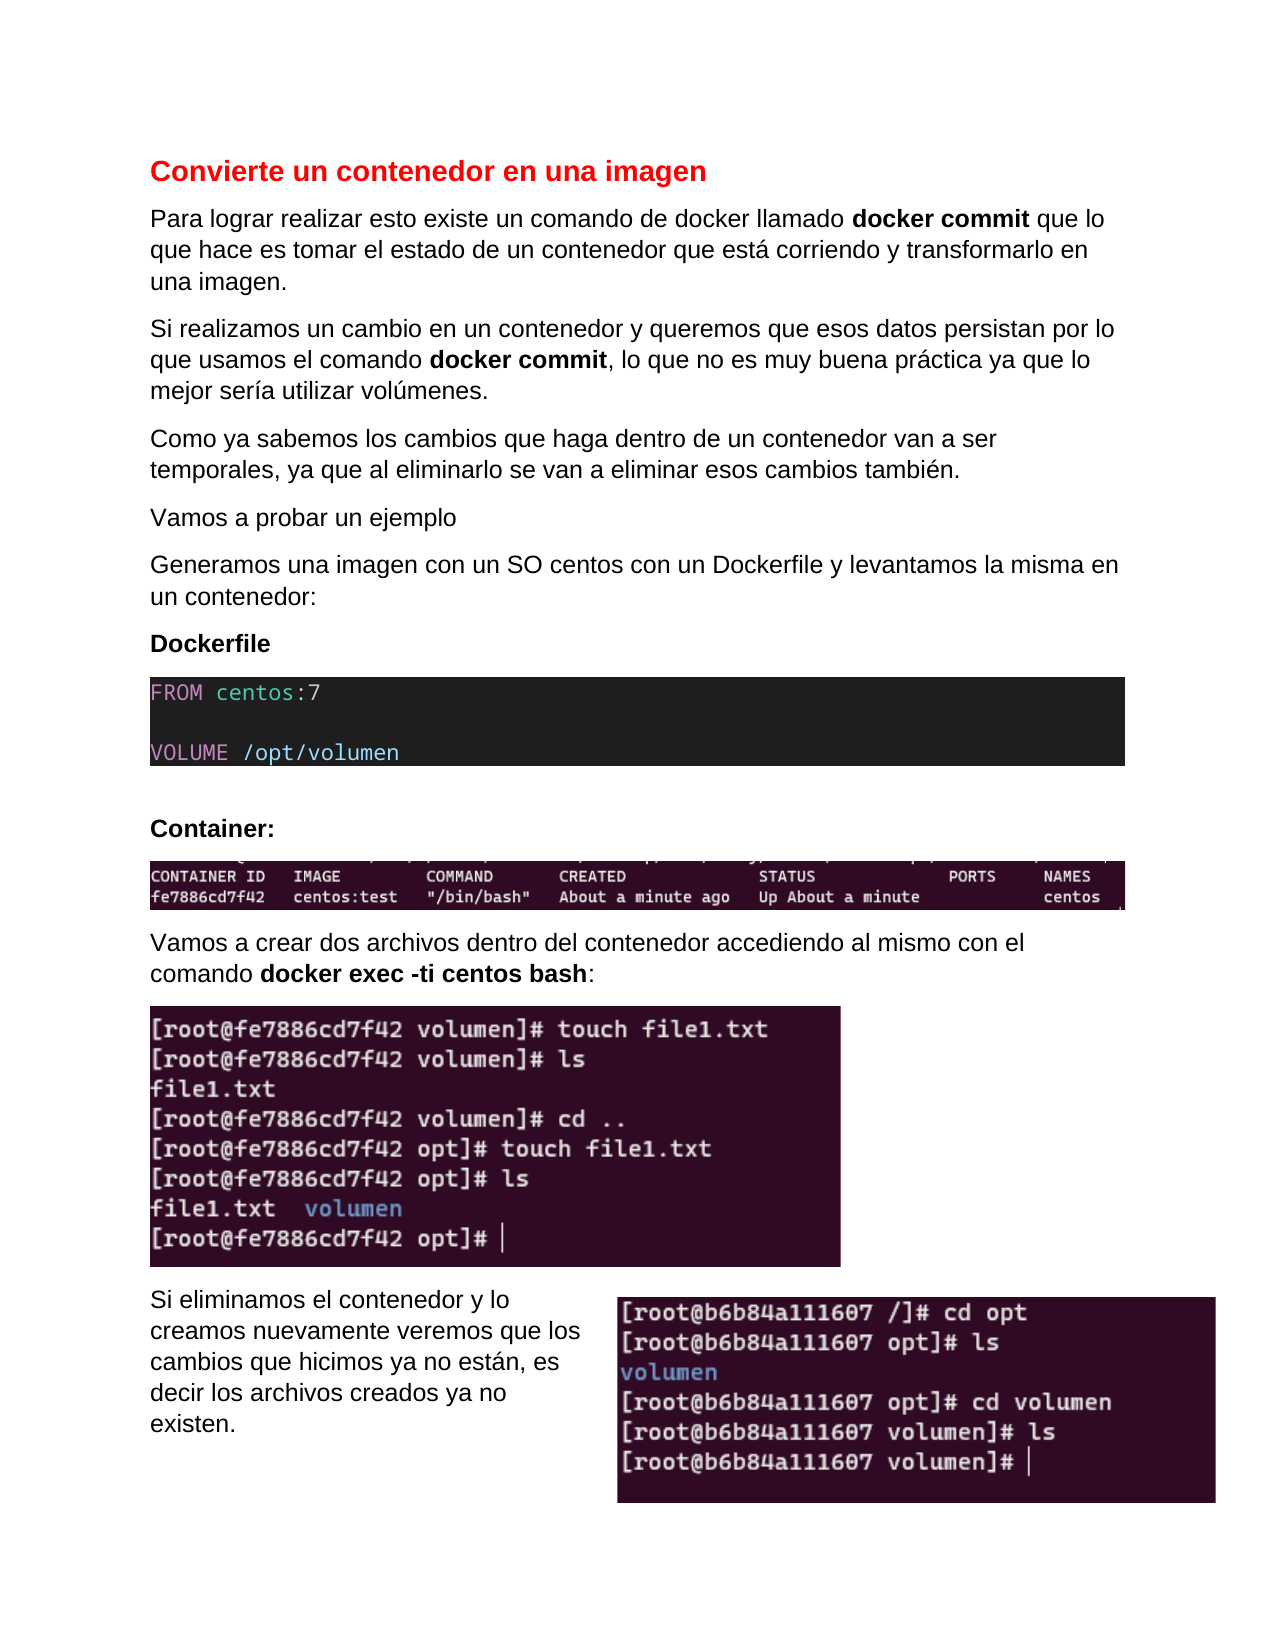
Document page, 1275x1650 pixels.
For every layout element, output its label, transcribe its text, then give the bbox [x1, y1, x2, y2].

text Como ya sabemos los cambios que haga dentro de un contenedor van a ser temporales, ya que al eliminarlo se van a eliminar esos cambios también. [150, 424, 1125, 484]
picture [150, 1006, 841, 1267]
text Generamos una imagen con un SO centos con un Dockerfile y levantamos la misma en un contenedor: [150, 551, 1125, 610]
text Container: [150, 814, 1125, 843]
text Para lograr realizar esto existe un comando de docker llamado docker commit que lo que hace es tomar el estado de un contenedor que está corriendo y transformarlo en una imagen. [150, 204, 1125, 295]
text Si eliminamos el contenedor y lo creamos nuevamente veremos que los cambios que hicimos ya no están, es decir los archivos creados ya no existen. [150, 1285, 1125, 1438]
text Si realizamos un cambio en un contenedor y queremos que esos datos persistan por lo que usamos el comando docker commit, lo que no es muy buena práctica ya que lo mejor sería utilizar volúmenes. [150, 314, 1125, 405]
text Dockerfile [150, 629, 1125, 658]
picture [150, 861, 1125, 910]
picture [617, 1297, 1216, 1503]
subtitle Convierte un contenedor en una imagen [150, 154, 1125, 188]
text Vamos a crear dos archivos dentro del contenedor accediendo al mismo con el comando docker exec -ti centos bash: [150, 928, 1125, 988]
text FROM centos:7 [150, 677, 1125, 707]
text Vamos a probar un ejemplo [150, 503, 1125, 532]
text VOLUME /opt/volumen [150, 737, 1125, 766]
